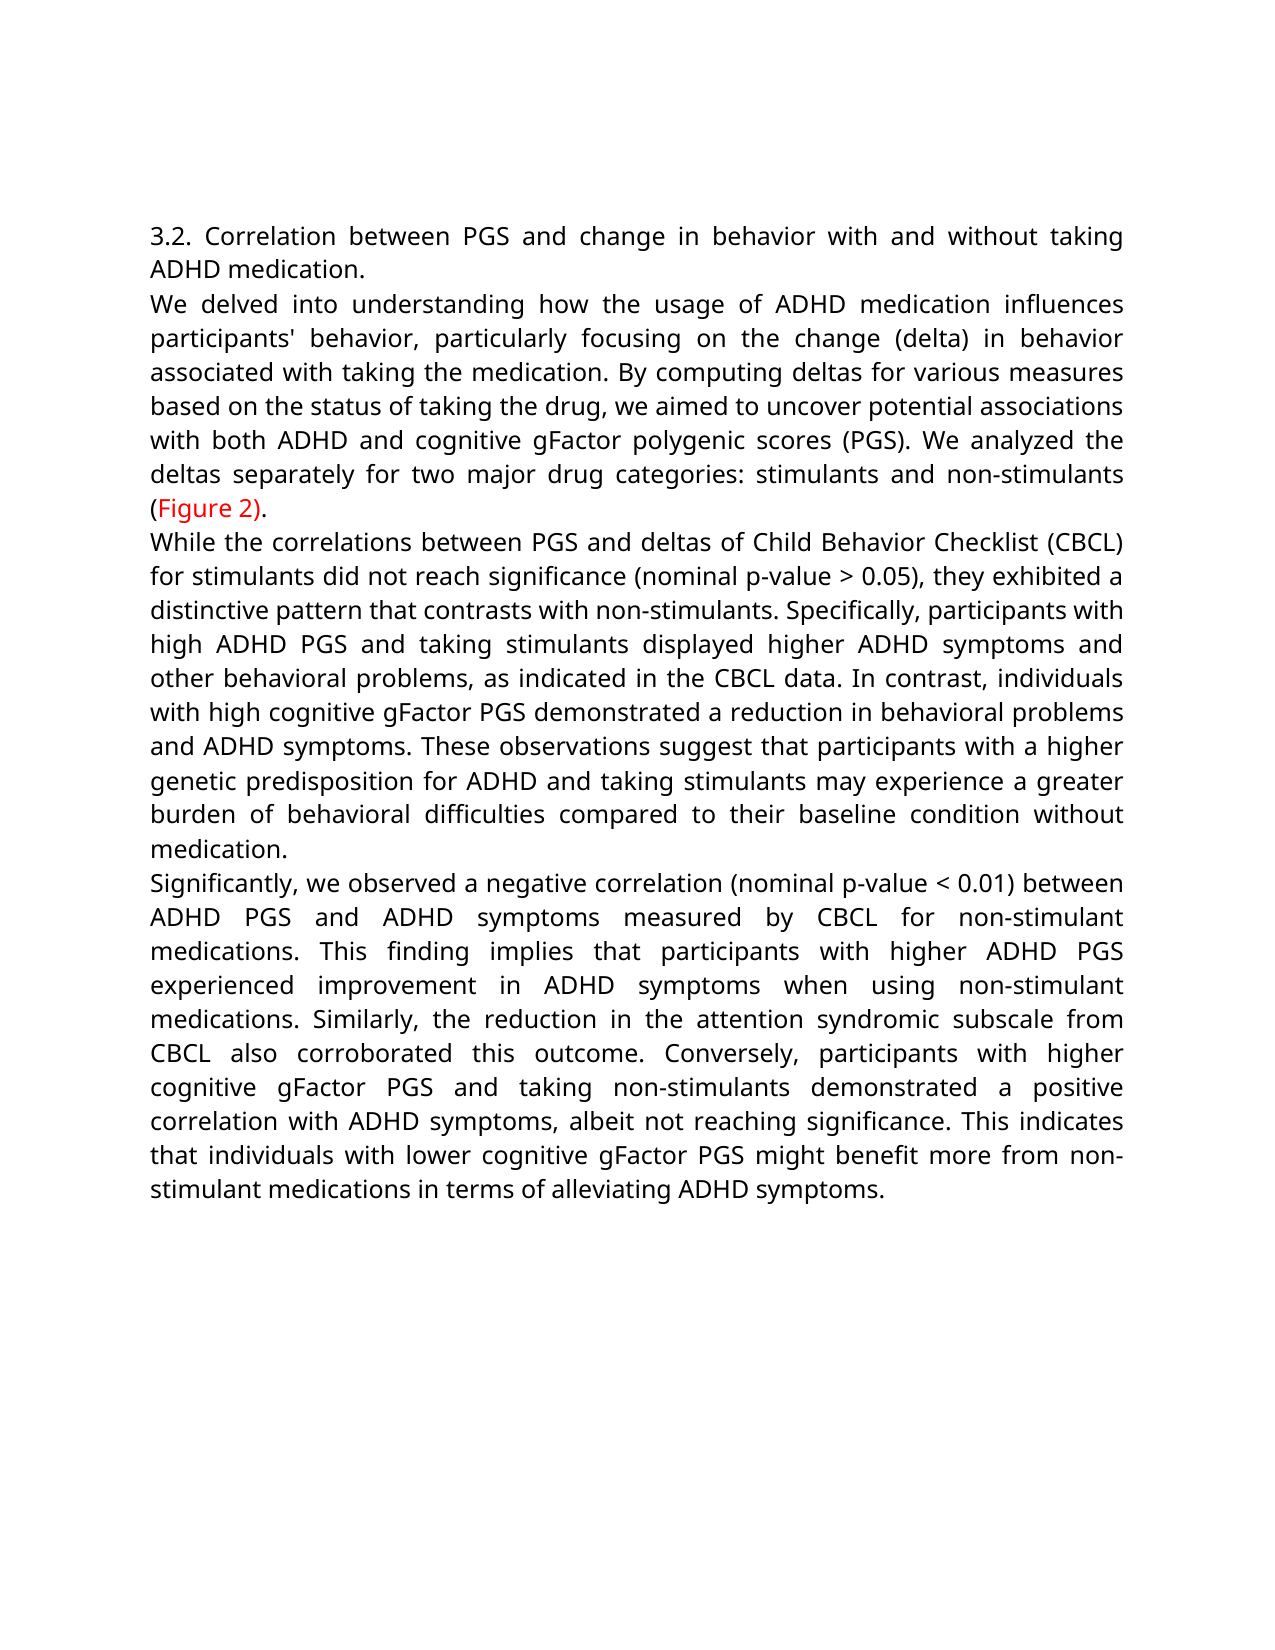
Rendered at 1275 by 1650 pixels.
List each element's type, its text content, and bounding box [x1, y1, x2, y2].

text While the correlations between PGS and deltas of Child Behavior Checklist (CBCL) for stimulants did not reach significance (nominal p-value > 0.05), they exhibited a distinctive pattern that contrasts with non-stimulants. Specifically, participants with high ADHD PGS and taking stimulants displayed higher ADHD symptoms and other behavioral problems, as indicated in the CBCL data. In contrast, individuals with high cognitive gFactor PGS demonstrated a reduction in behavioral problems and ADHD symptoms. These observations suggest that participants with a higher genetic predisposition for ADHD and taking stimulants may experience a greater burden of behavioral difficulties compared to their baseline condition without medication. [150, 525, 1125, 865]
text We delved into understanding how the usage of ADHD medication influences participants' behavior, particularly focusing on the change (delta) in behavior associated with taking the medication. By computing deltas for various measures based on the status of taking the drug, we aimed to uncover potential associations with both ADHD and cognitive gFactor polygenic scores (PGS). We analyzed the deltas separately for two major drug categories: stimulants and non-stimulants (Figure 2). [150, 286, 1125, 525]
text Significantly, we observed a negative correlation (nominal p-value < 0.01) between ADHD PGS and ADHD symptoms measured by CBCL for non-stimulant medications. This finding implies that participants with higher ADHD PGS experienced improvement in ADHD symptoms when using non-stimulant medications. Similarly, the reduction in the attention syndromic subscale from CBCL also corroborated this outcome. Conversely, participants with higher cognitive gFactor PGS and taking non-stimulants demonstrated a positive correlation with ADHD symptoms, albeit not reaching significance. This indicates that individuals with lower cognitive gFactor PGS might benefit more from non-stimulant medications in terms of alleviating ADHD symptoms. [150, 865, 1125, 1206]
text 3.2. Correlation between PGS and change in behavior with and without taking ADHD medication. [150, 218, 1125, 286]
